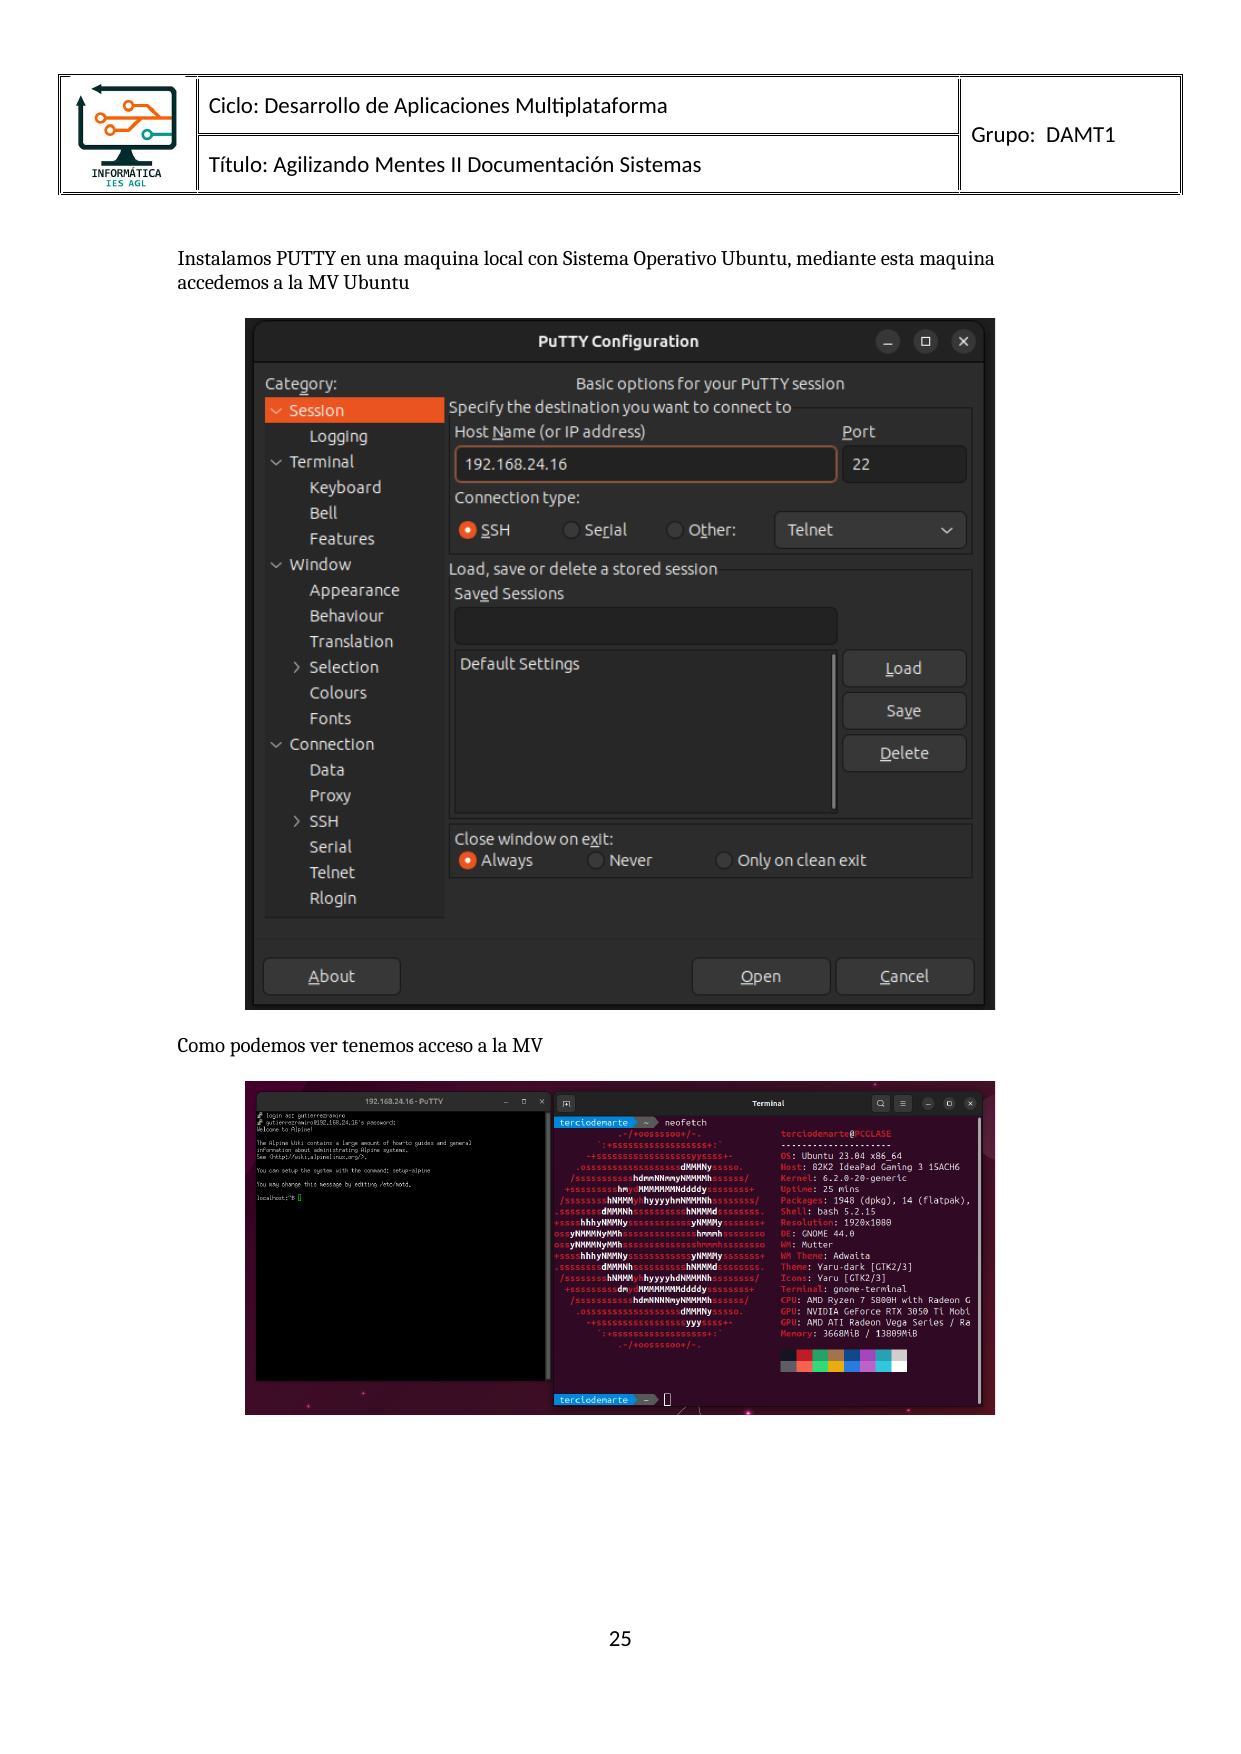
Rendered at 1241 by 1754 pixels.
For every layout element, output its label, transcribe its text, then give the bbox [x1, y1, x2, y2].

picture [245, 318, 995, 1010]
text Instalamos PUTTY en una maquina local con Sistema Operativo Ubuntu, mediante esta maquina accedemos a la MV Ubuntu [177, 247, 1063, 295]
text Como podemos ver tenemos acceso a la MV [177, 1033, 1063, 1057]
picture [245, 1081, 995, 1415]
picture [70, 76, 186, 192]
